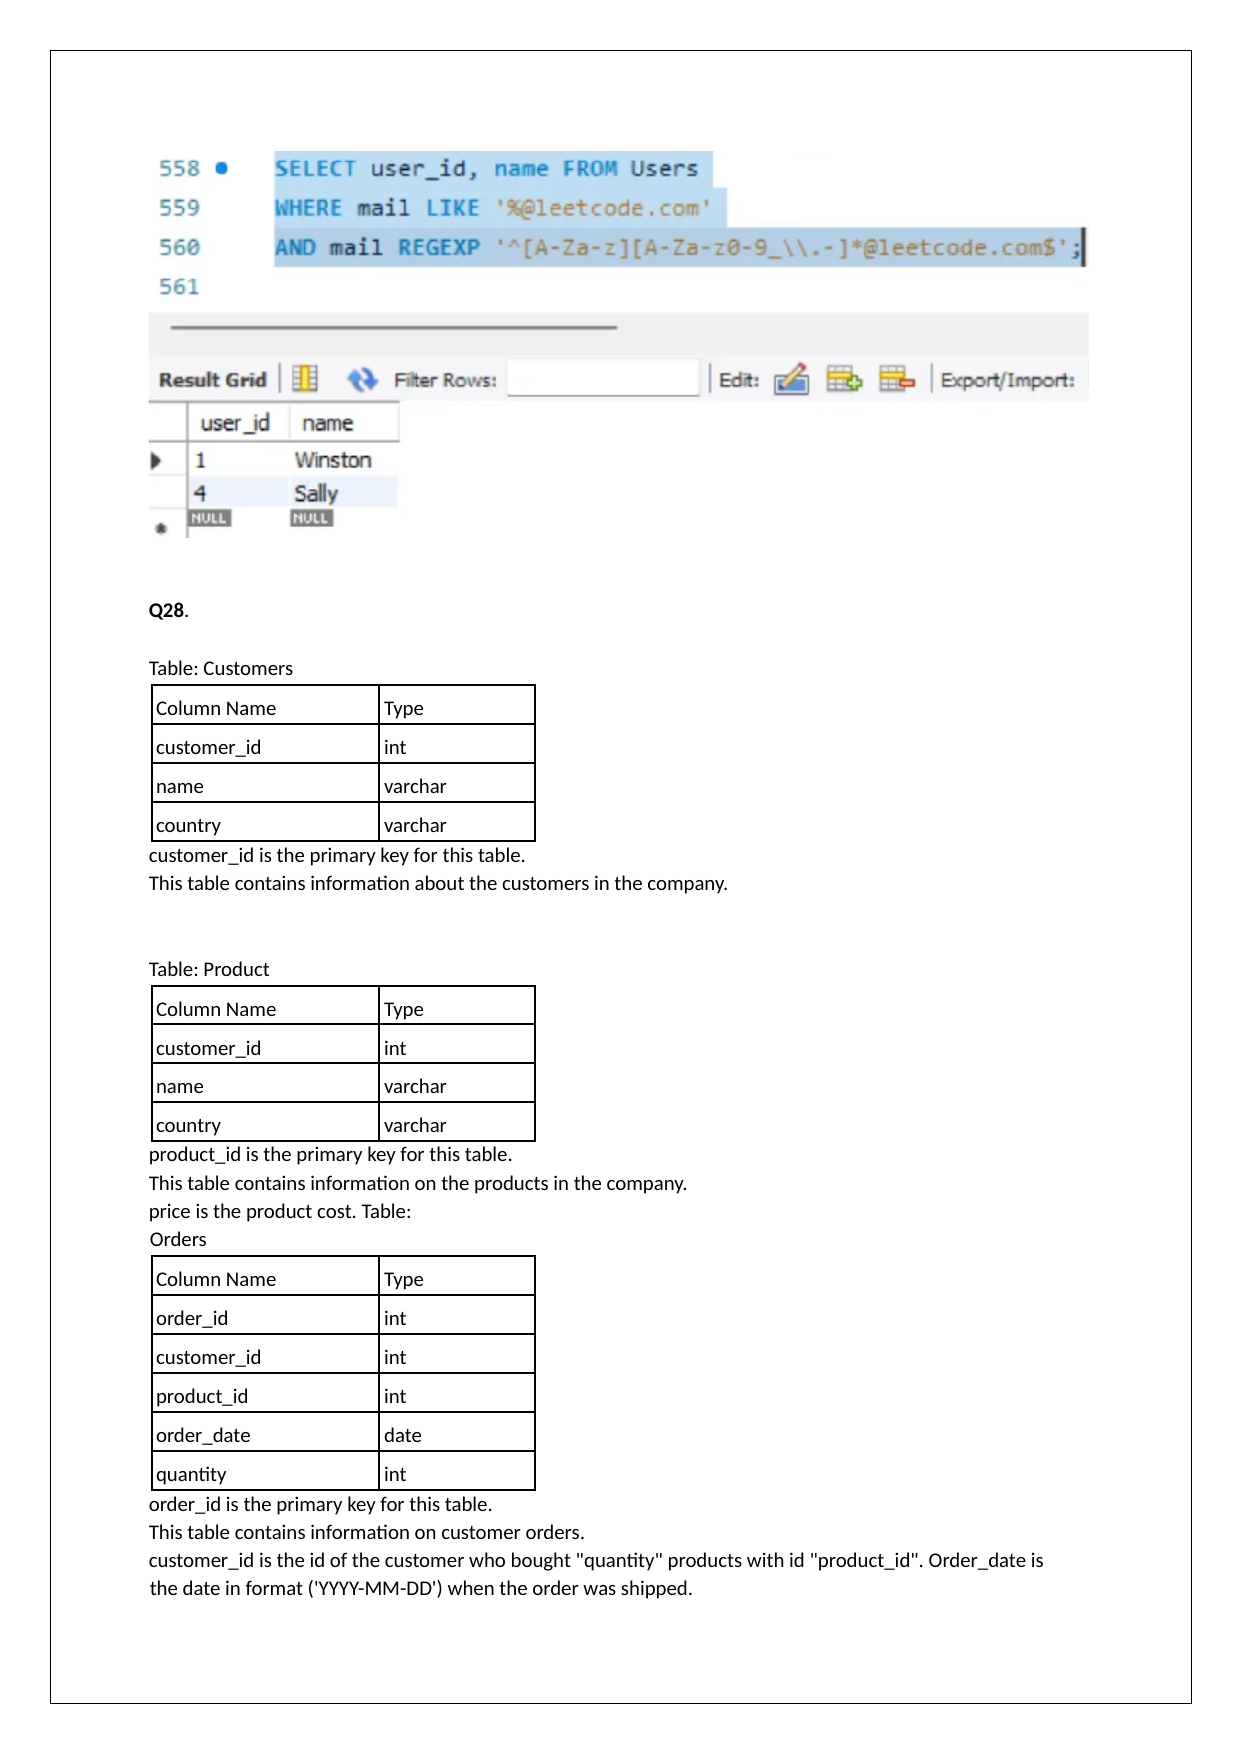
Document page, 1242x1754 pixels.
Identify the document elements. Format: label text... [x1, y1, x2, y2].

table_cell customer_id [153, 1335, 378, 1372]
table_cell varchar [380, 803, 534, 840]
table_cell product_id [153, 1374, 378, 1411]
table_cell name [153, 1064, 378, 1101]
table_cell int [380, 1335, 534, 1372]
table_cell customer_id [153, 725, 378, 762]
table_cell date [380, 1413, 534, 1450]
table_cell int [380, 1025, 534, 1062]
table_cell country [153, 1103, 378, 1139]
table_cell order_date [153, 1413, 378, 1450]
table_cell int [380, 725, 534, 762]
table_cell order_id [153, 1296, 378, 1333]
text customer_id is the primary key for this table. [148, 842, 1086, 867]
text order_id is the primary key for this table. [148, 1491, 1086, 1516]
table_header Type [380, 1257, 534, 1294]
picture [148, 151, 1089, 538]
table_cell country [153, 803, 378, 840]
table_header Column Name [153, 1257, 378, 1294]
text Table: Customers [148, 655, 1086, 681]
text This table contains information on the products in the company. [148, 1170, 1086, 1195]
text This table contains information about the customers in the company. [148, 870, 1086, 896]
text price is the product cost. Table: Orders [148, 1198, 434, 1252]
table_cell name [153, 764, 378, 801]
table_cell customer_id [153, 1025, 378, 1062]
table_cell quantity [153, 1452, 378, 1489]
text product_id is the primary key for this table. [148, 1142, 1086, 1167]
text customer_id is the id of the customer who bought "quantity" products with id "product_id". Order_date is the date in format ('YYYY-MM-DD') when the order was shipped. [148, 1548, 1076, 1601]
text Q28. [148, 598, 1090, 623]
table_cell varchar [380, 1103, 534, 1139]
table_cell varchar [380, 1064, 534, 1101]
table_cell int [380, 1296, 534, 1333]
table_header Type [380, 987, 534, 1023]
table_cell int [380, 1374, 534, 1411]
text Table: Product [148, 956, 1086, 982]
table_cell varchar [380, 764, 534, 801]
table_header Column Name [153, 987, 378, 1023]
table_cell int [380, 1452, 534, 1489]
table_header Column Name [153, 686, 378, 722]
table_header Type [380, 686, 534, 722]
text This table contains information on customer orders. [148, 1519, 1086, 1545]
